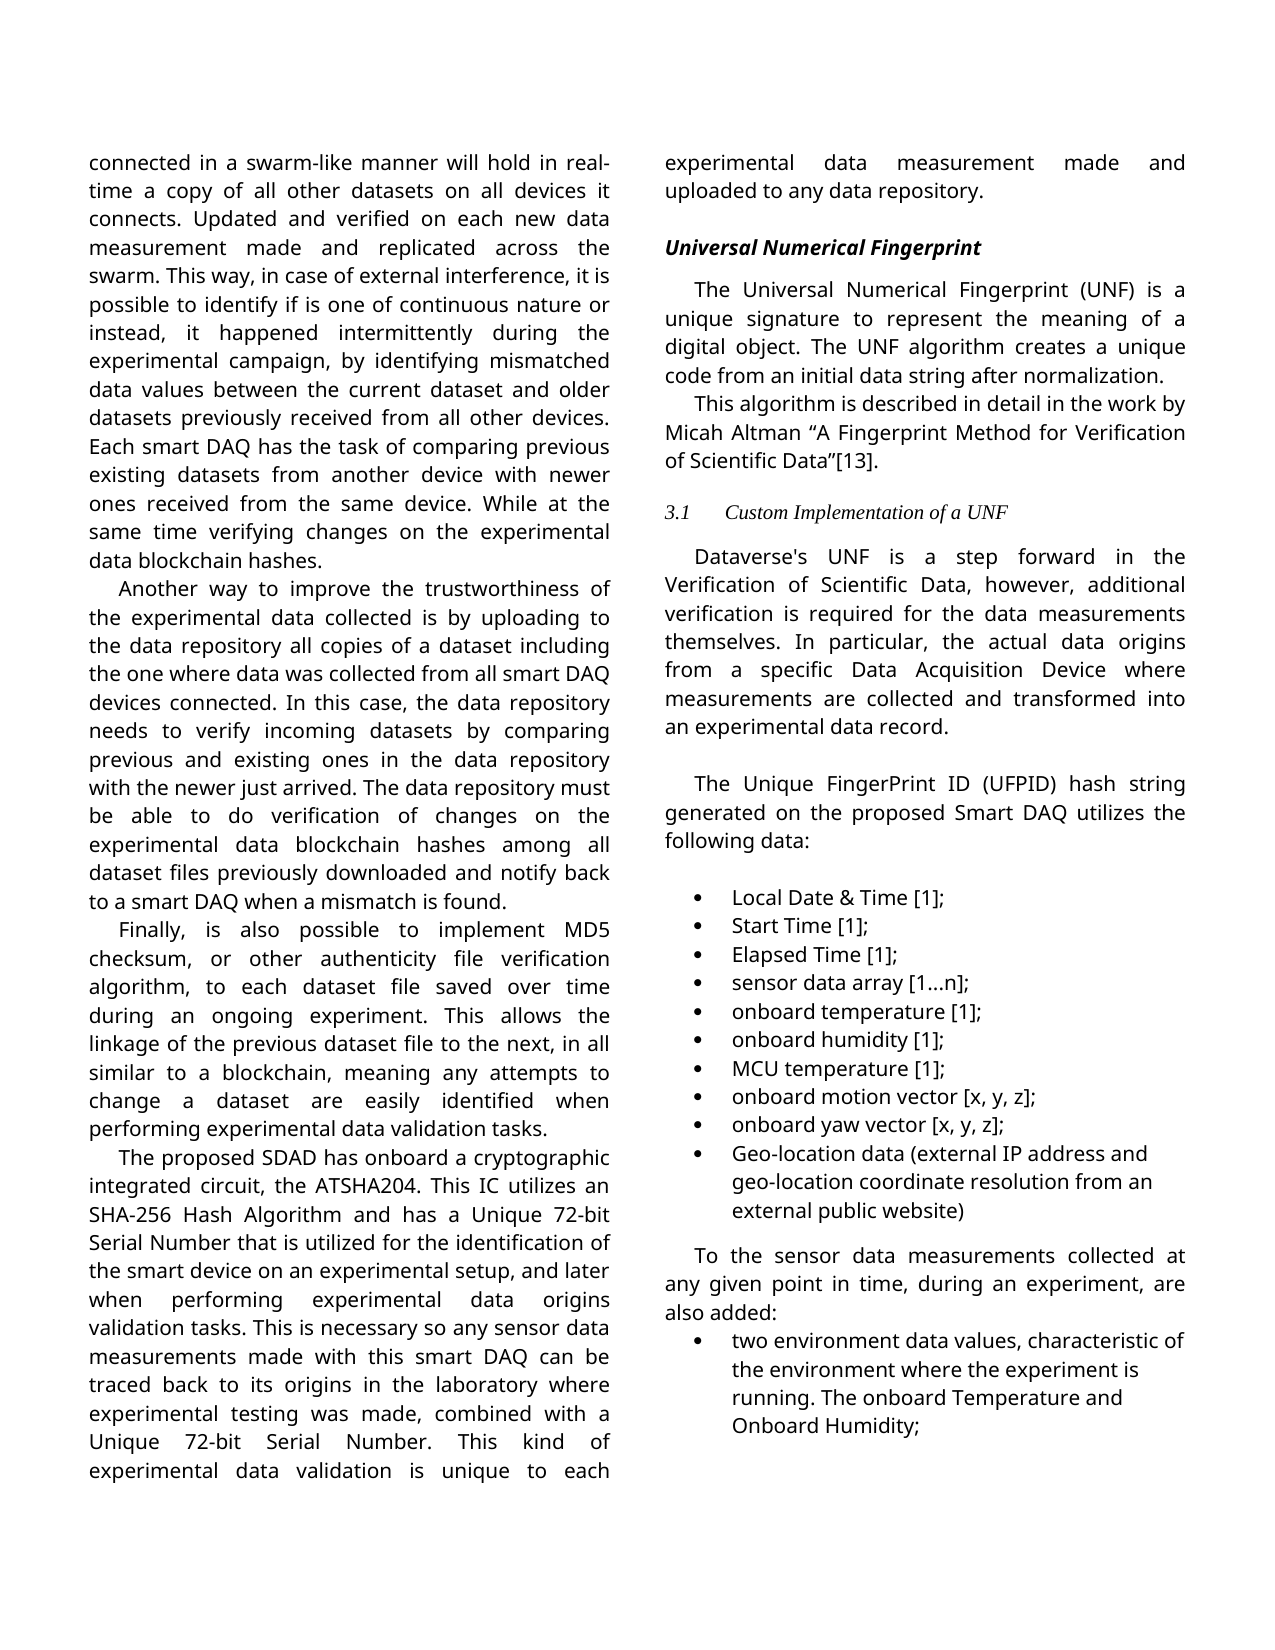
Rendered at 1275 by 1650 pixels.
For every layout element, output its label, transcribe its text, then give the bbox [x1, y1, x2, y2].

text Another way to improve the trustworthiness of the experimental data collected is by uploading to the data repository all copies of a dataset including the one where data was collected from all smart DAQ devices connected. In this case, the data repository needs to verify incoming datasets by comparing previous and existing ones in the data repository with the newer just arrived. The data repository must be able to do verification of changes on the experimental data blockchain hashes among all dataset files previously downloaded and notify back to a smart DAQ when a mismatch is found. [89, 574, 611, 915]
list onboard temperature [1]; [694, 997, 1186, 1025]
list Elapsed Time [1]; [694, 940, 1186, 968]
list two environment data values, characteristic of the environment where the experiment is running. The onboard Temperature and Onboard Humidity; [694, 1326, 1186, 1440]
text The Unique FingerPrint ID (UFPID) hash string generated on the proposed Smart DAQ utilizes the following data: [664, 769, 1186, 855]
list MCU temperature [1]; [694, 1054, 1186, 1082]
list onboard yaw vector [x, y, z]; [694, 1111, 1186, 1139]
text Finally, is also possible to implement MD5 checksum, or other authenticity file verification algorithm, to each dataset file saved over time during an ongoing experiment. This allows the linkage of the previous dataset file to the next, in all similar to a blockchain, meaning any attempts to change a dataset are easily identified when performing experimental data validation tasks. [89, 915, 611, 1143]
list onboard humidity [1]; [694, 1025, 1186, 1054]
text To the sensor data measurements collected at any given point in time, during an experiment, are also added: [664, 1241, 1186, 1326]
text The proposed SDAD has onboard a cryptographic integrated circuit, the ATSHA204. This IC utilizes an SHA-256 Hash Algorithm and has a Unique 72-bit Serial Number that is utilized for the identification of the smart device on an experimental setup, and later when performing experimental data origins validation tasks. This is necessary so any sensor data measurements made with this smart DAQ can be traced back to its origins in the laboratory where experimental testing was made, combined with a Unique 72-bit Serial Number. This kind of experimental data validation is unique to each experimental data measurement made and uploaded to any data repository. [89, 1143, 611, 1484]
list Start Time [1]; [694, 912, 1186, 940]
list onboard motion vector [x, y, z]; [694, 1082, 1186, 1111]
text This algorithm is described in detail in the work by Micah Altman “A Fingerprint Method for Verification of Scientific Data”[13]. [664, 389, 1186, 474]
text The Universal Numerical Fingerprint (UNF) is a unique signature to represent the meaning of a digital object. The UNF algorithm creates a unique code from an initial data string after normalization. [664, 276, 1186, 389]
list Geo-location data (external IP address and geo-location coordinate resolution from an external public website) [694, 1139, 1186, 1224]
list Local Date & Time [1]; [694, 883, 1186, 912]
subtitle Custom Implementation of a UNF [664, 499, 1186, 524]
text Dataverse's UNF is a step forward in the Verification of Scientific Data, however, additional verification is required for the data measurements themselves. In particular, the actual data origins from a specific Data Acquisition Device where measurements are collected and transformed into an experimental data record. [664, 542, 1186, 741]
text Universal Numerical Fingerprint [664, 233, 1186, 261]
list sensor data array [1...n]; [694, 968, 1186, 997]
